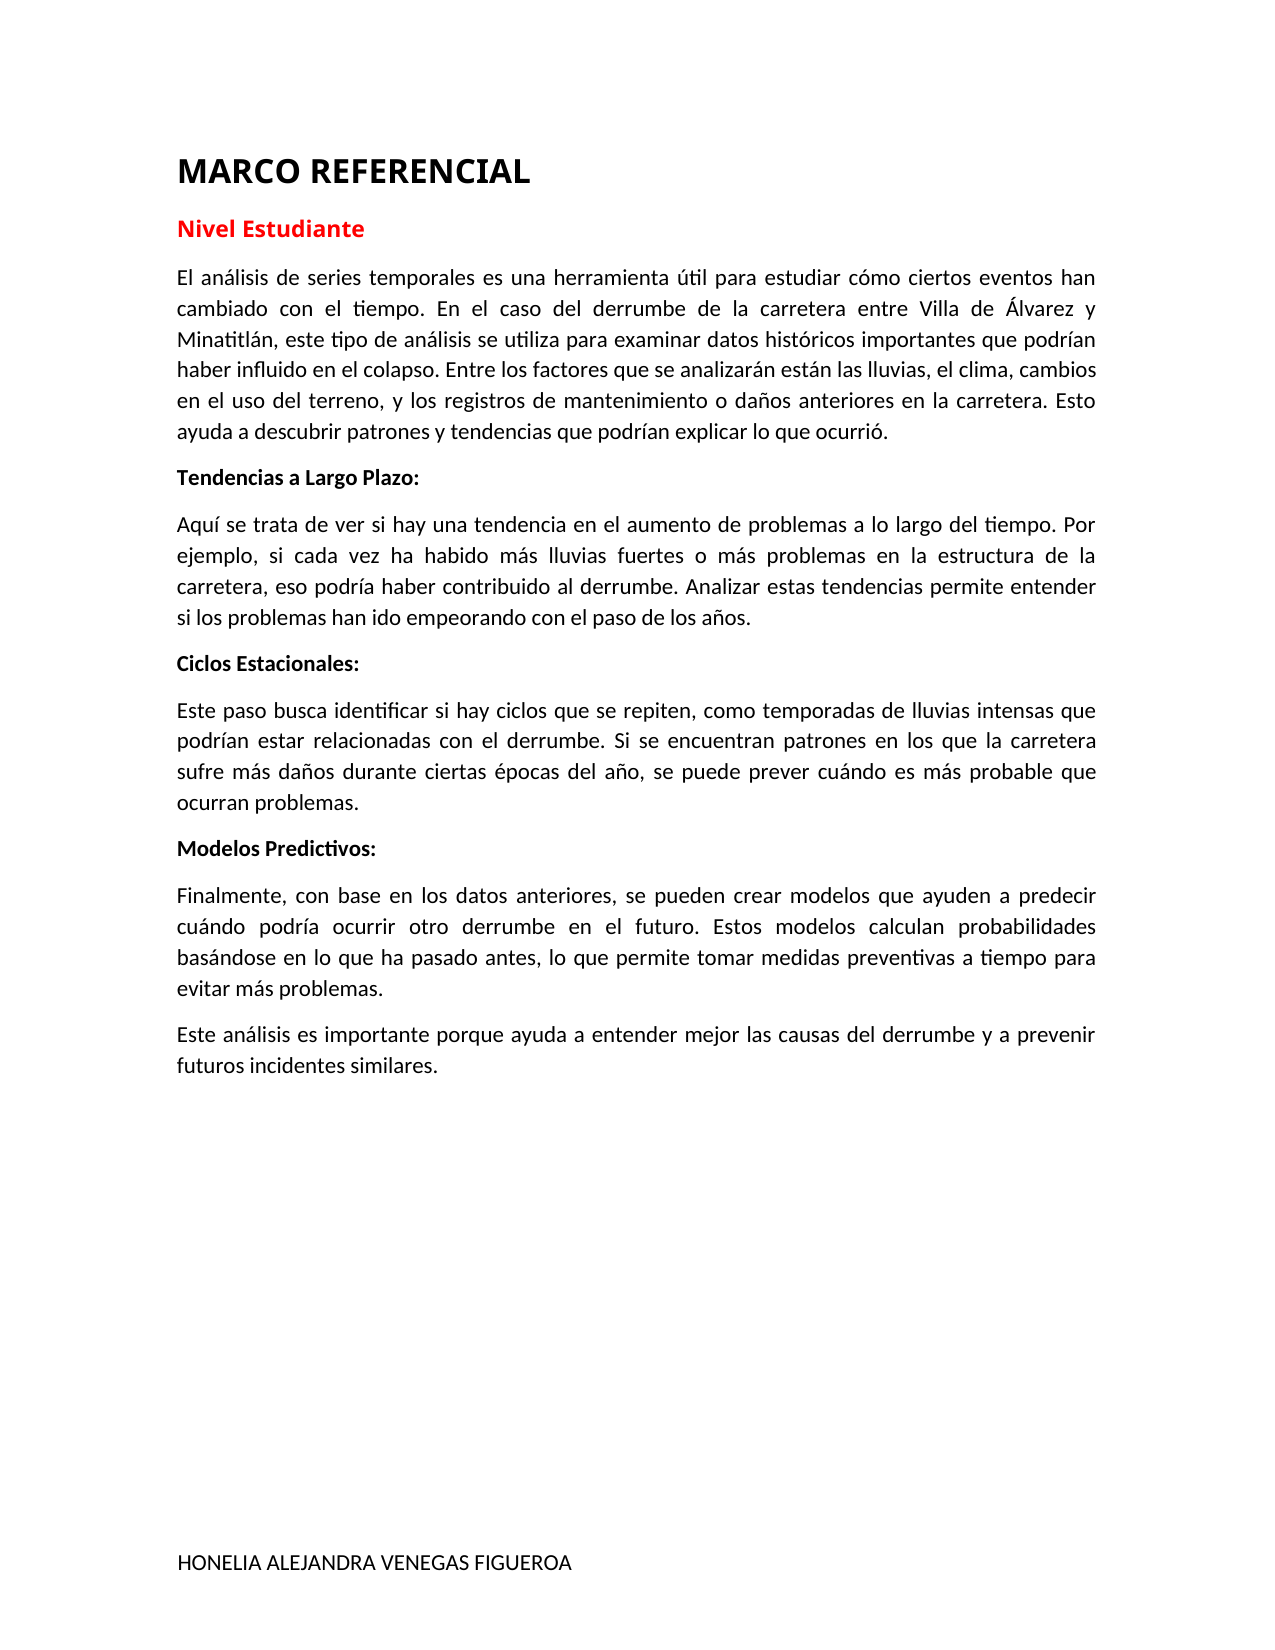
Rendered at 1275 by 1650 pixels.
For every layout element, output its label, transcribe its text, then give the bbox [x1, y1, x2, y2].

text Nivel Estudiante [177, 213, 1098, 244]
text Tendencias a Largo Plazo: [177, 463, 1098, 492]
text Este análisis es importante porque ayuda a entender mejor las causas del derrumbe y a prevenir futuros incidentes similares. [177, 1020, 1098, 1079]
text Ciclos Estacionales: [177, 649, 1098, 677]
text Aquí se trata de ver si hay una tendencia en el aumento de problemas a lo largo del tiempo. Por ejemplo, si cada vez ha habido más lluvias fuertes o más problemas en la estructura de la carretera, eso podría haber contribuido al derrumbe. Analizar estas tendencias permite entender si los problemas han ido empeorando con el paso de los años. [177, 510, 1098, 631]
text Modelos Predictivos: [177, 834, 1098, 863]
text Finalmente, con base en los datos anteriores, se pueden crear modelos que ayuden a predecir cuándo podría ocurrir otro derrumbe en el futuro. Estos modelos calculan probabilidades basándose en lo que ha pasado antes, lo que permite tomar medidas preventivas a tiempo para evitar más problemas. [177, 881, 1098, 1002]
text MARCO REFERENCIAL [177, 148, 1098, 193]
text El análisis de series temporales es una herramienta útil para estudiar cómo ciertos eventos han cambiado con el tiempo. En el caso del derrumbe de la carretera entre Villa de Álvarez y Minatitlán, este tipo de análisis se utiliza para examinar datos históricos importantes que podrían haber influido en el colapso. Entre los factores que se analizarán están las lluvias, el clima, cambios en el uso del terreno, y los registros de mantenimiento o daños anteriores en la carretera. Esto ayuda a descubrir patrones y tendencias que podrían explicar lo que ocurrió. [177, 263, 1098, 445]
text Este paso busca identificar si hay ciclos que se repiten, como temporadas de lluvias intensas que podrían estar relacionadas con el derrumbe. Si se encuentran patrones en los que la carretera sufre más daños durante ciertas épocas del año, se puede prever cuándo es más probable que ocurran problemas. [177, 696, 1098, 816]
